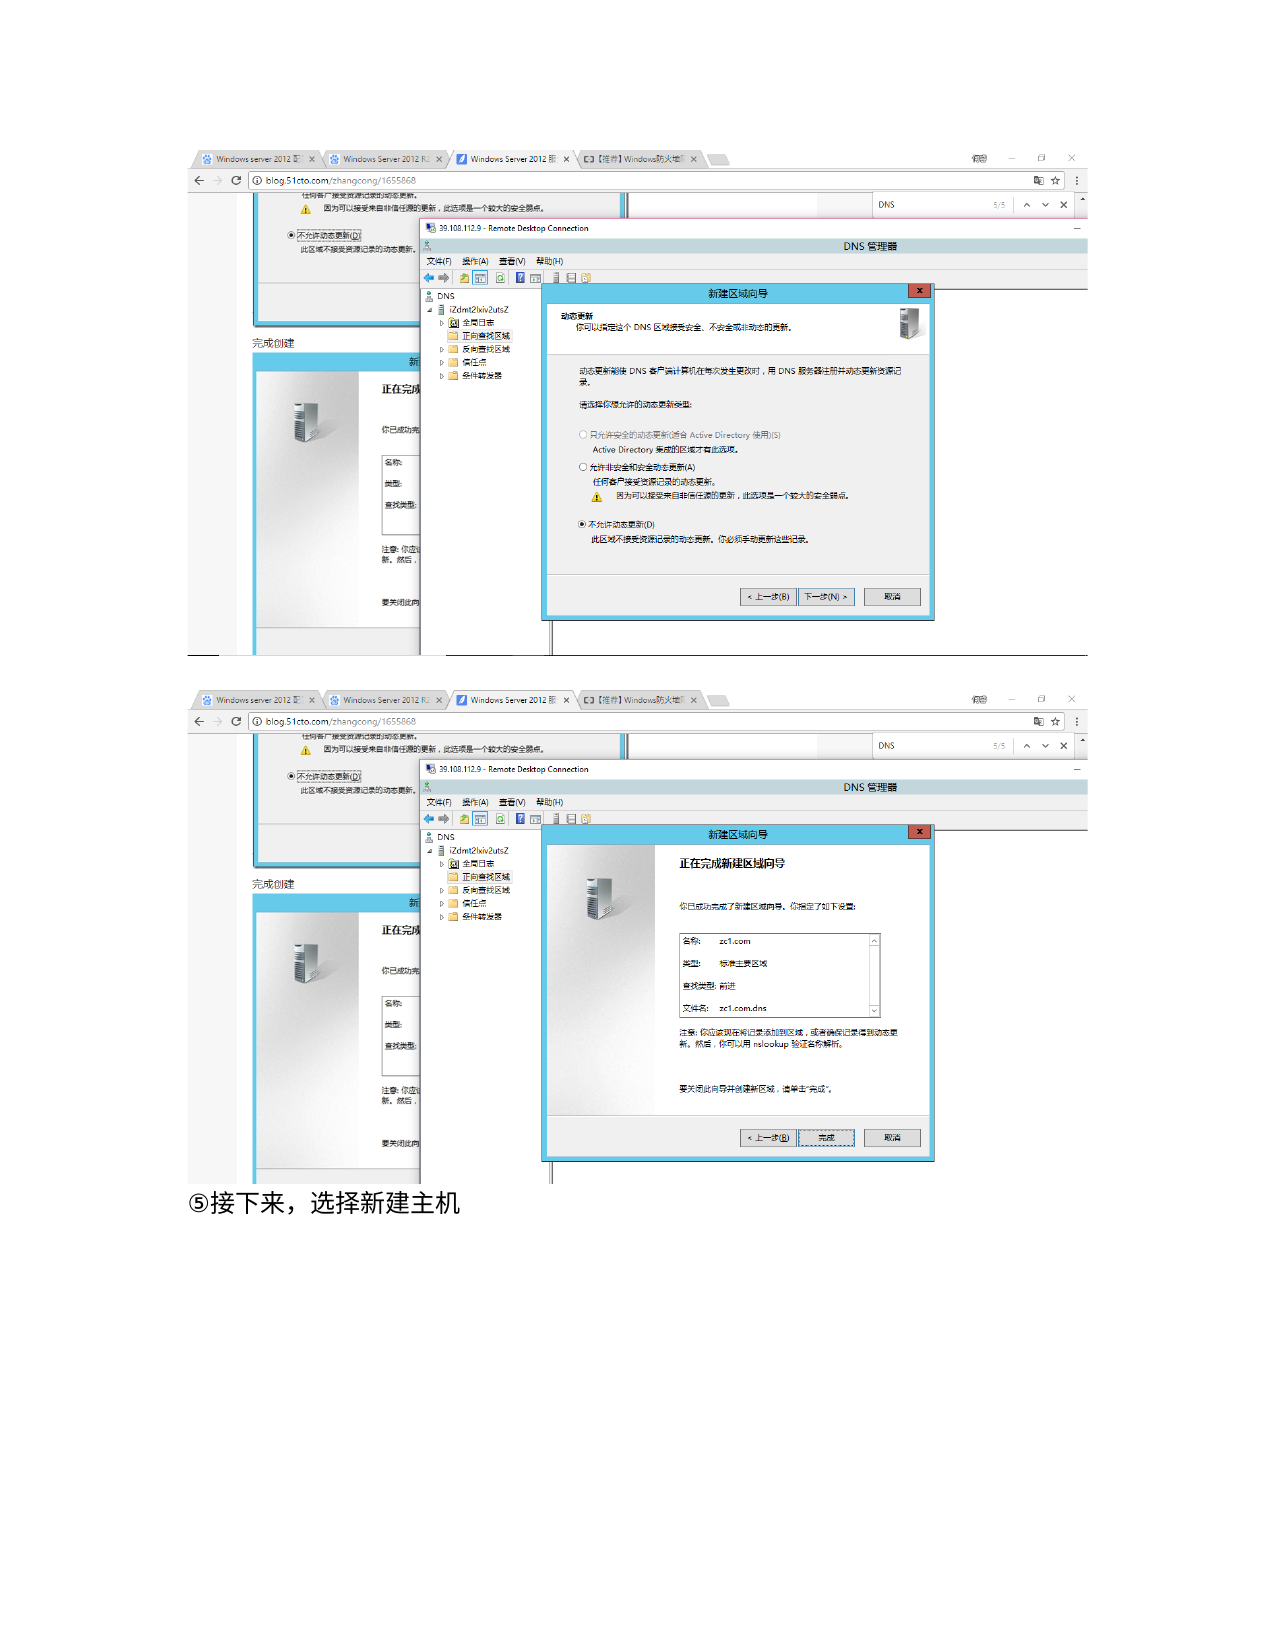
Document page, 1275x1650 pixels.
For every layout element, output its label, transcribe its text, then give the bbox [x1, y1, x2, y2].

picture [187, 150, 1088, 656]
text ⑤接下来，选择新建主机 [187, 1184, 1087, 1220]
picture [187, 690, 1088, 1184]
